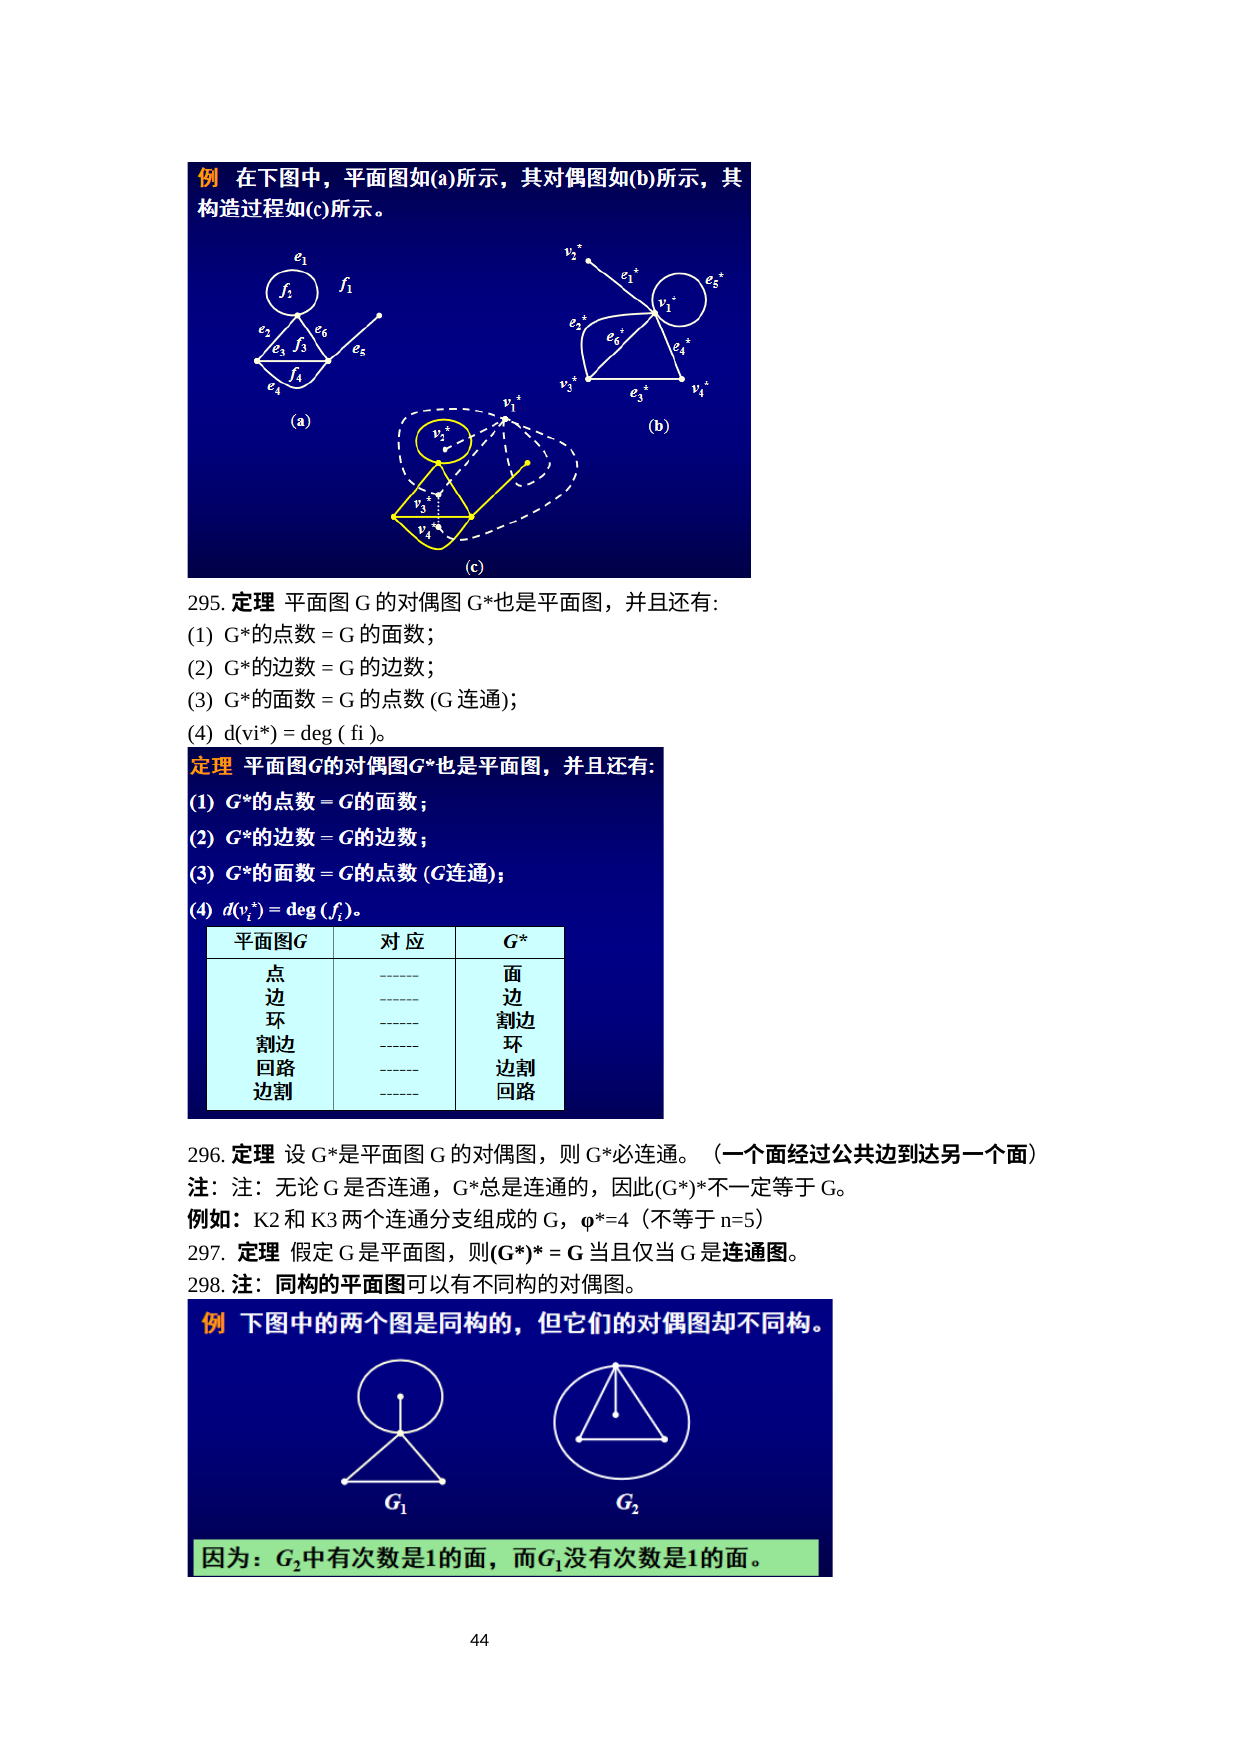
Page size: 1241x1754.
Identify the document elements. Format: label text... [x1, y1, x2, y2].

list 定理 假定G是平面图，则(G*)* = G当且仅当G是连通图。 [187, 1234, 1053, 1267]
list 定理 设G*是平面图G的对偶图，则G*必连通。（一个面经过公共边到达另一个面） [187, 1137, 1053, 1169]
picture [187, 162, 751, 578]
list 注：注：无论G是否连通，G*总是连通的，因此(G*)*不一定等于G。 [187, 1169, 1053, 1202]
picture [187, 747, 664, 1119]
list 定理 平面图G的对偶图G*也是平面图，并且还有: [187, 584, 1053, 617]
list (4) d(vi*) = deg ( fi )。 [187, 714, 1053, 747]
list (2) G*的边数 = G的边数； [187, 649, 1053, 682]
list 例如：K2和K3两个连通分支组成的G，φ*=4（不等于n=5） [187, 1202, 1053, 1234]
picture [187, 1299, 833, 1577]
list (3) G*的面数 = G的点数 (G连通)； [187, 682, 1053, 714]
list (1) G*的点数 = G的面数； [187, 617, 1053, 649]
list 注：同构的平面图可以有不同构的对偶图。 [187, 1267, 1053, 1299]
